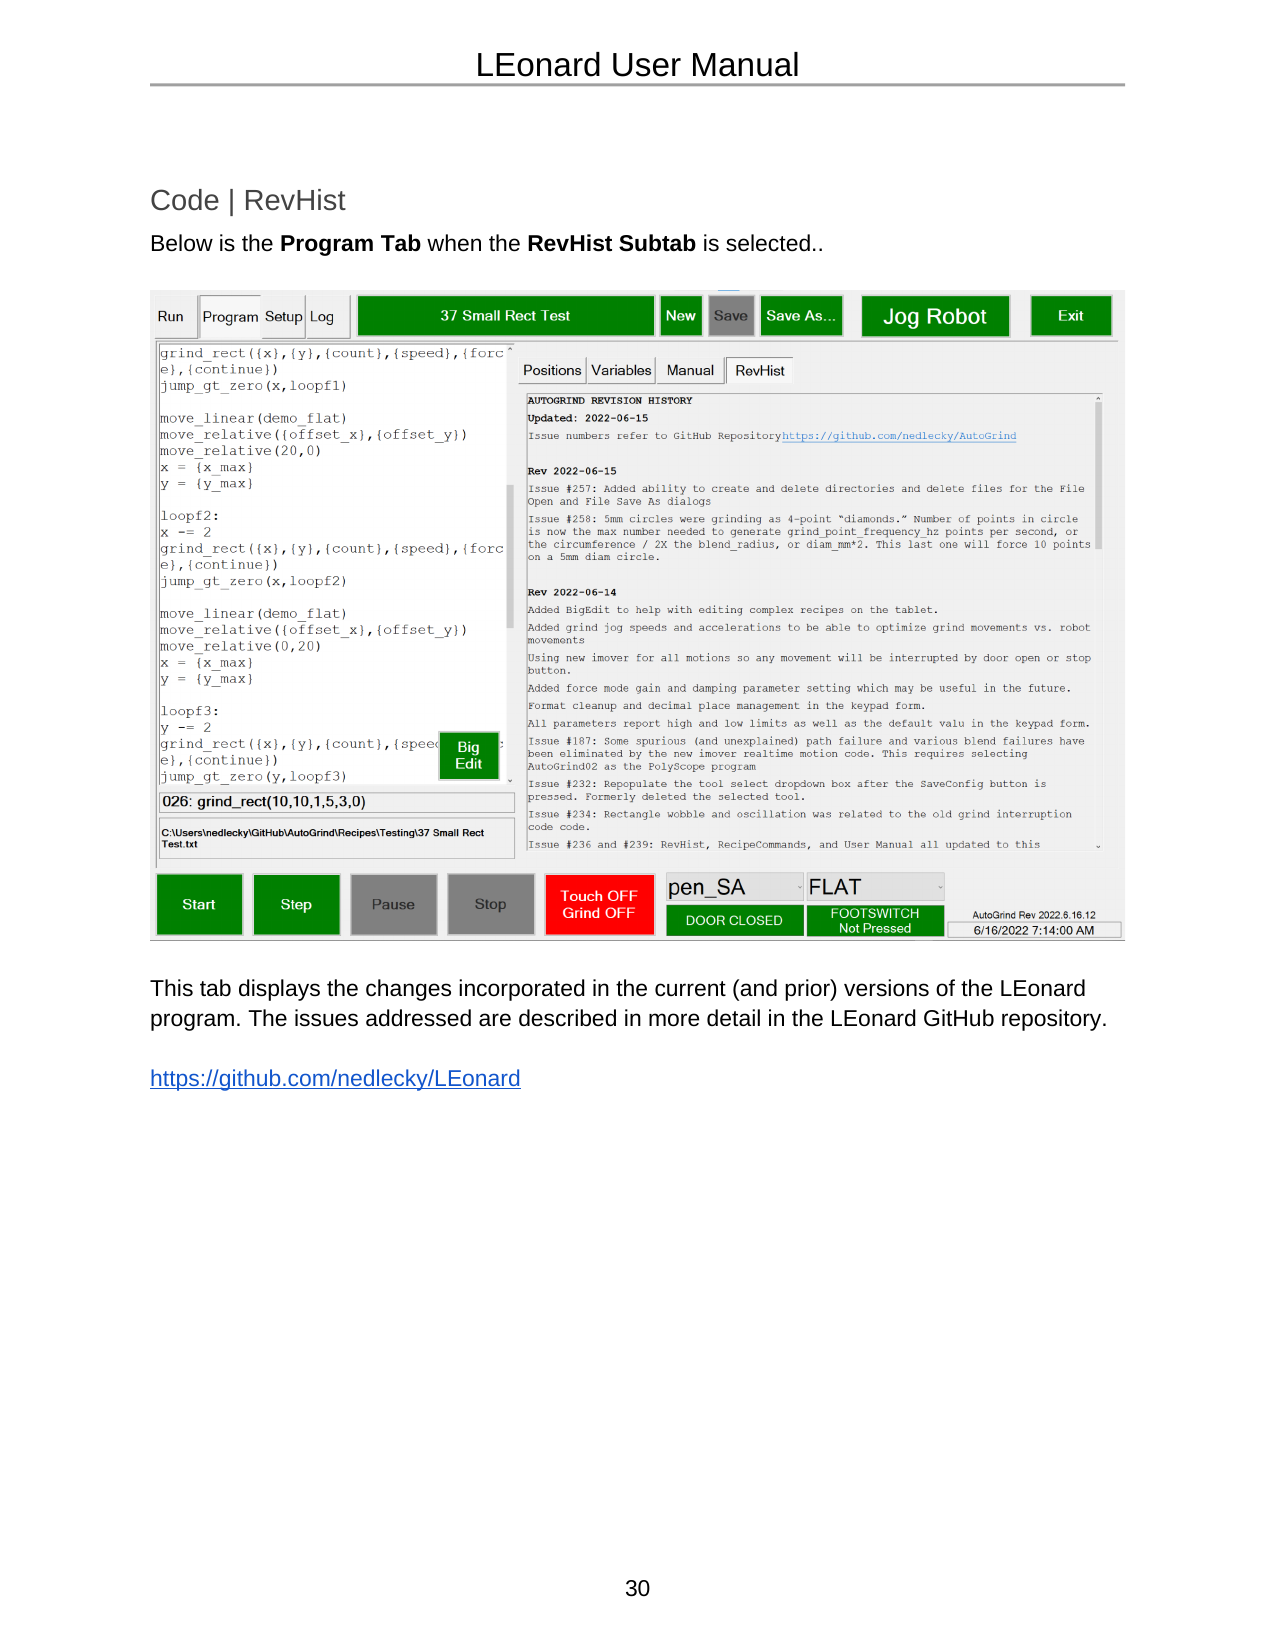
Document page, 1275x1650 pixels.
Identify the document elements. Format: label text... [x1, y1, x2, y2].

text This tab displays the changes incorporated in the current (and prior) versions of the LEonard program. The issues addressed are described in more detail in the LEonard GitHub repository. [150, 975, 1125, 1031]
text https://github.com/nedlecky/LEonard [150, 1065, 1125, 1092]
text Below is the Program Tab when the RevHist Subtab is selected.. [150, 230, 1125, 257]
picture [150, 290, 1125, 941]
subtitle Code | RevHist [150, 183, 1125, 217]
